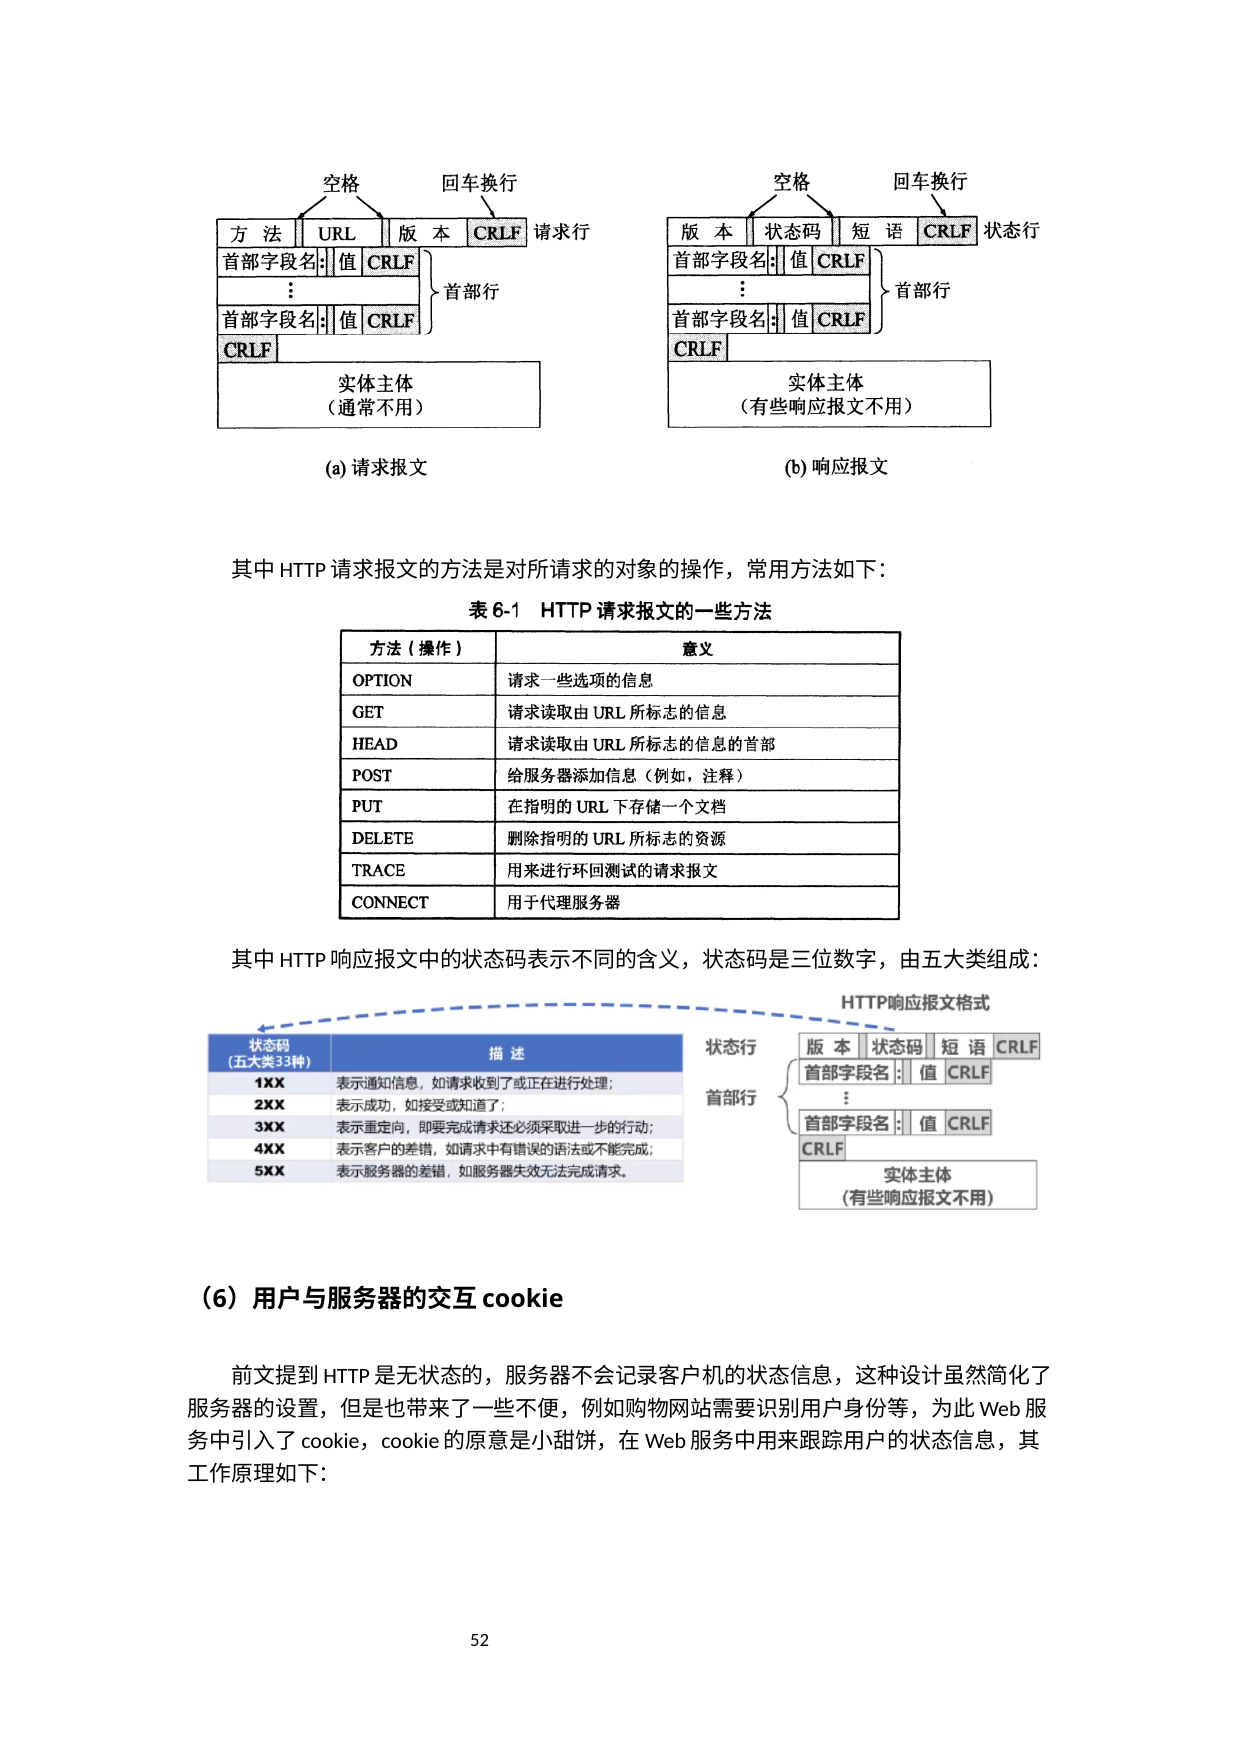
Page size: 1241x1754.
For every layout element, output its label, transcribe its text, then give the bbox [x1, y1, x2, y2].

text 前文提到HTTP是无状态的，服务器不会记录客户机的状态信息，这种设计虽然简化了服务器的设置，但是也带来了一些不便，例如购物网站需要识别用户身份等，为此Web服务中引入了cookie，cookie的原意是小甜饼，在Web服务中用来跟踪用户的状态信息，其工作原理如下： [187, 1358, 1053, 1488]
list 其中HTTP请求报文的方法是对所请求的对象的操作，常用方法如下： [187, 552, 1053, 584]
picture [187, 974, 1052, 1225]
list 其中HTTP响应报文中的状态码表示不同的含义，状态码是三位数字，由五大类组成： [187, 942, 1053, 974]
picture [187, 162, 1053, 494]
subtitle （6）用户与服务器的交互cookie [187, 1264, 1053, 1329]
picture [318, 584, 922, 928]
